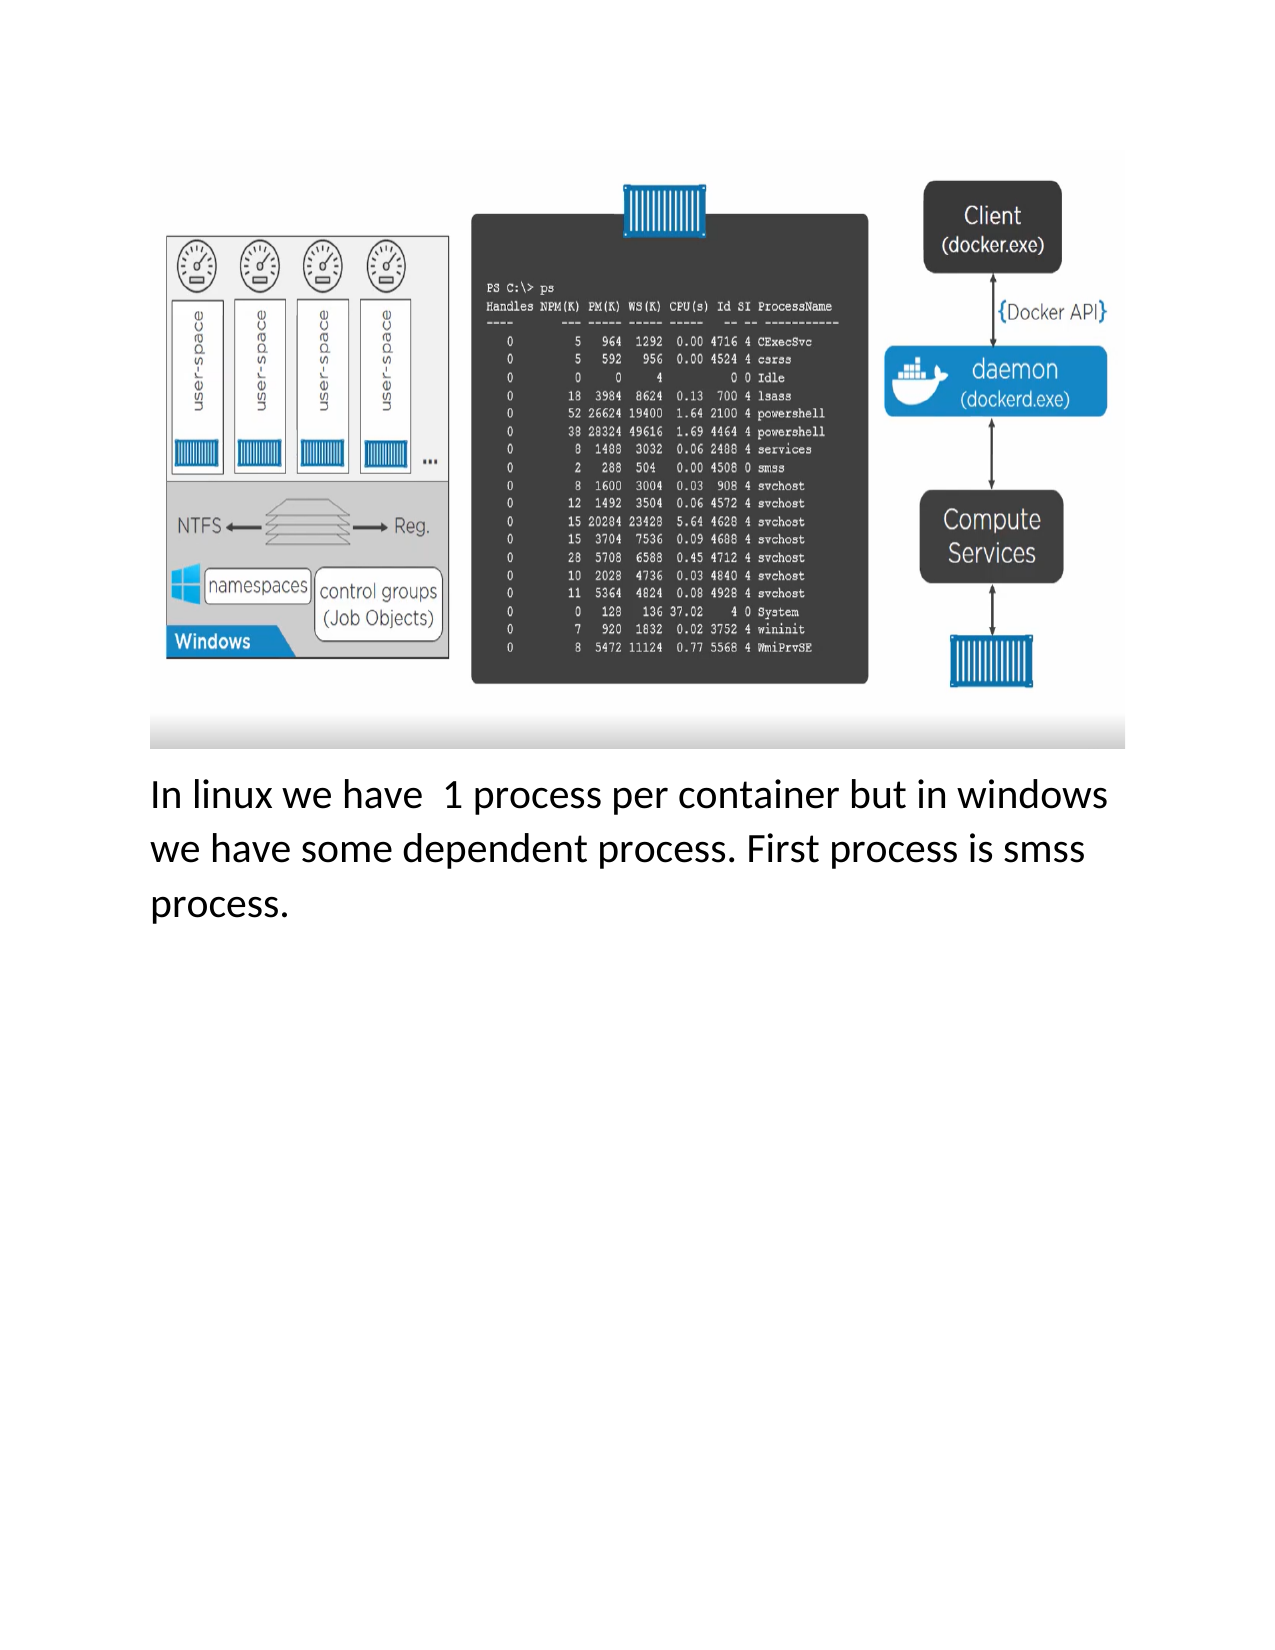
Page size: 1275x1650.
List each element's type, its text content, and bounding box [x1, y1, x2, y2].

text In linux we have 1 process per container but in windows we have some dependent process. First process is smss process. [150, 768, 1125, 928]
picture [150, 150, 1125, 749]
